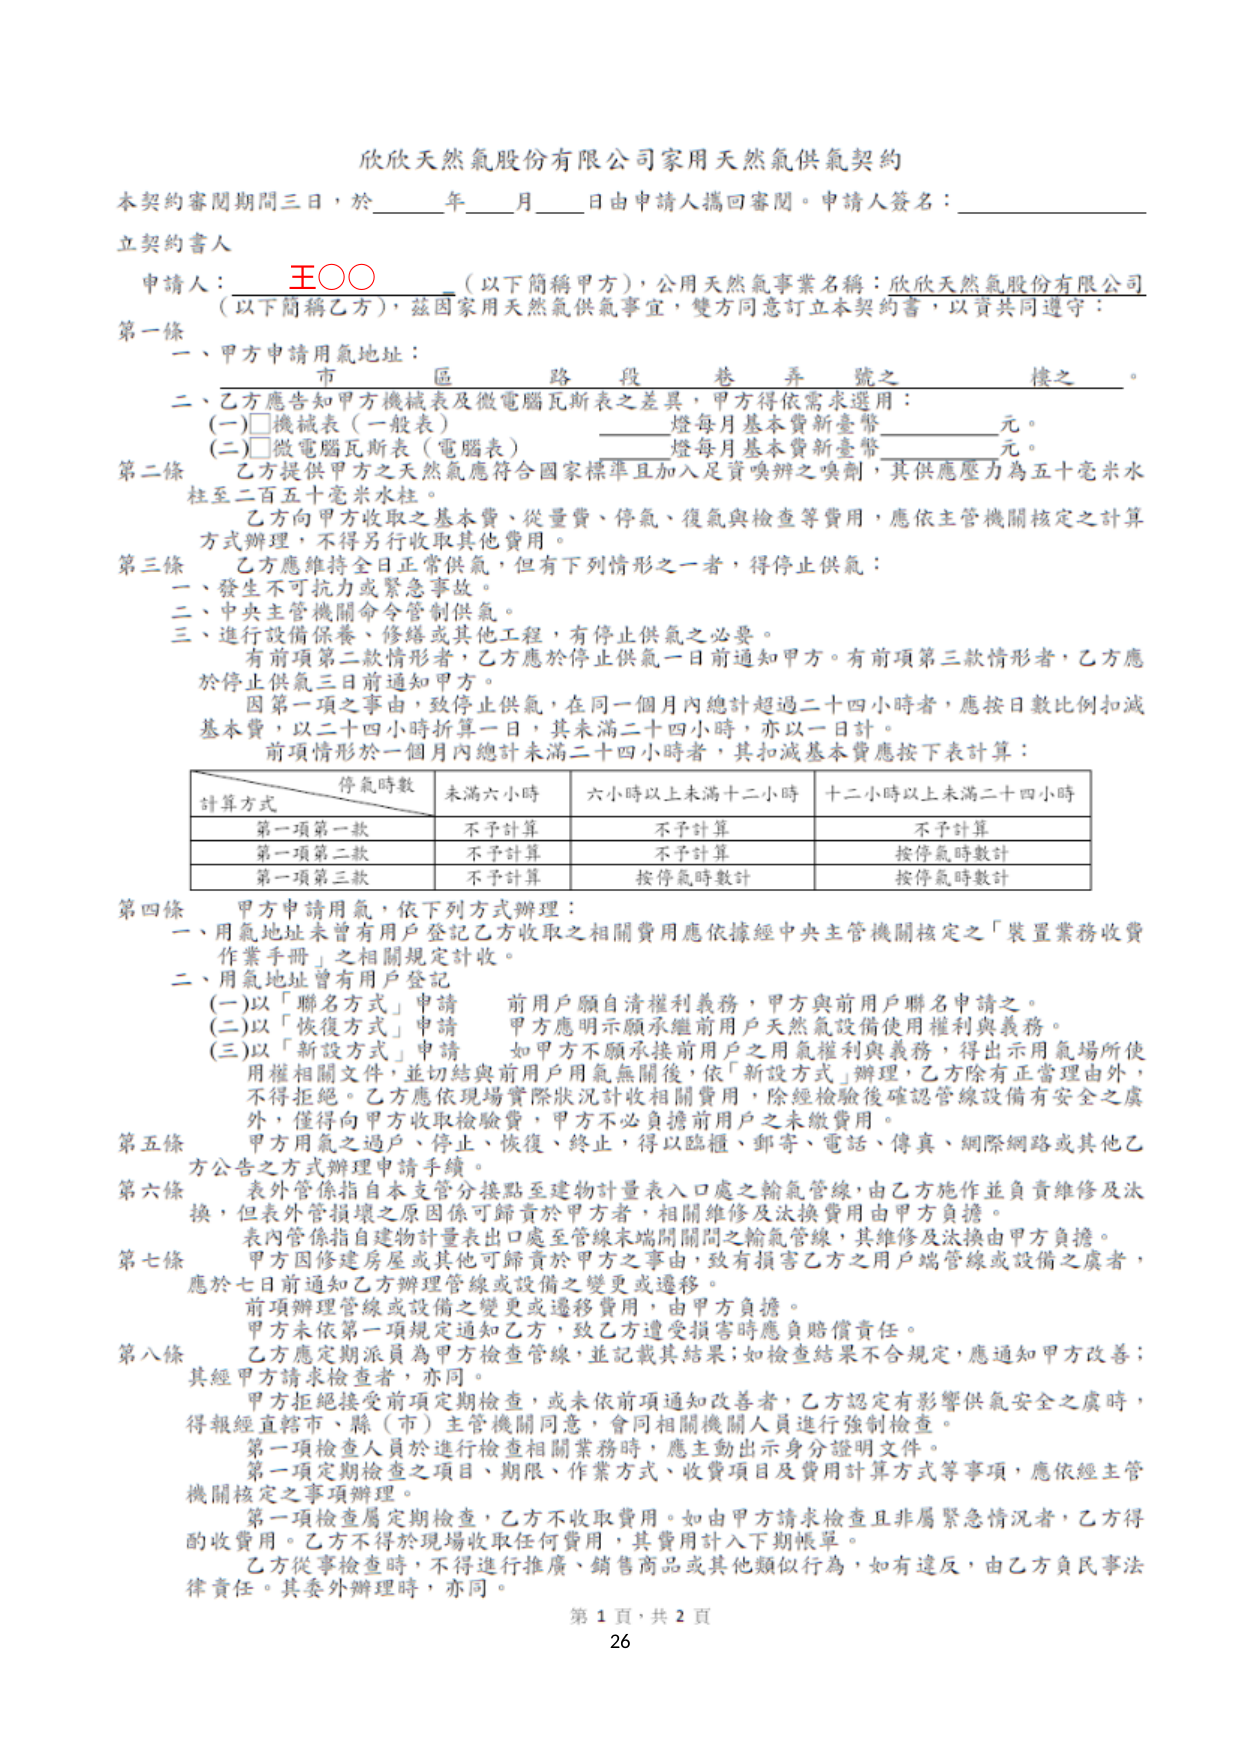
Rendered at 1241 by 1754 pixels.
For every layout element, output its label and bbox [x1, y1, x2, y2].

picture [76, 106, 1175, 1632]
